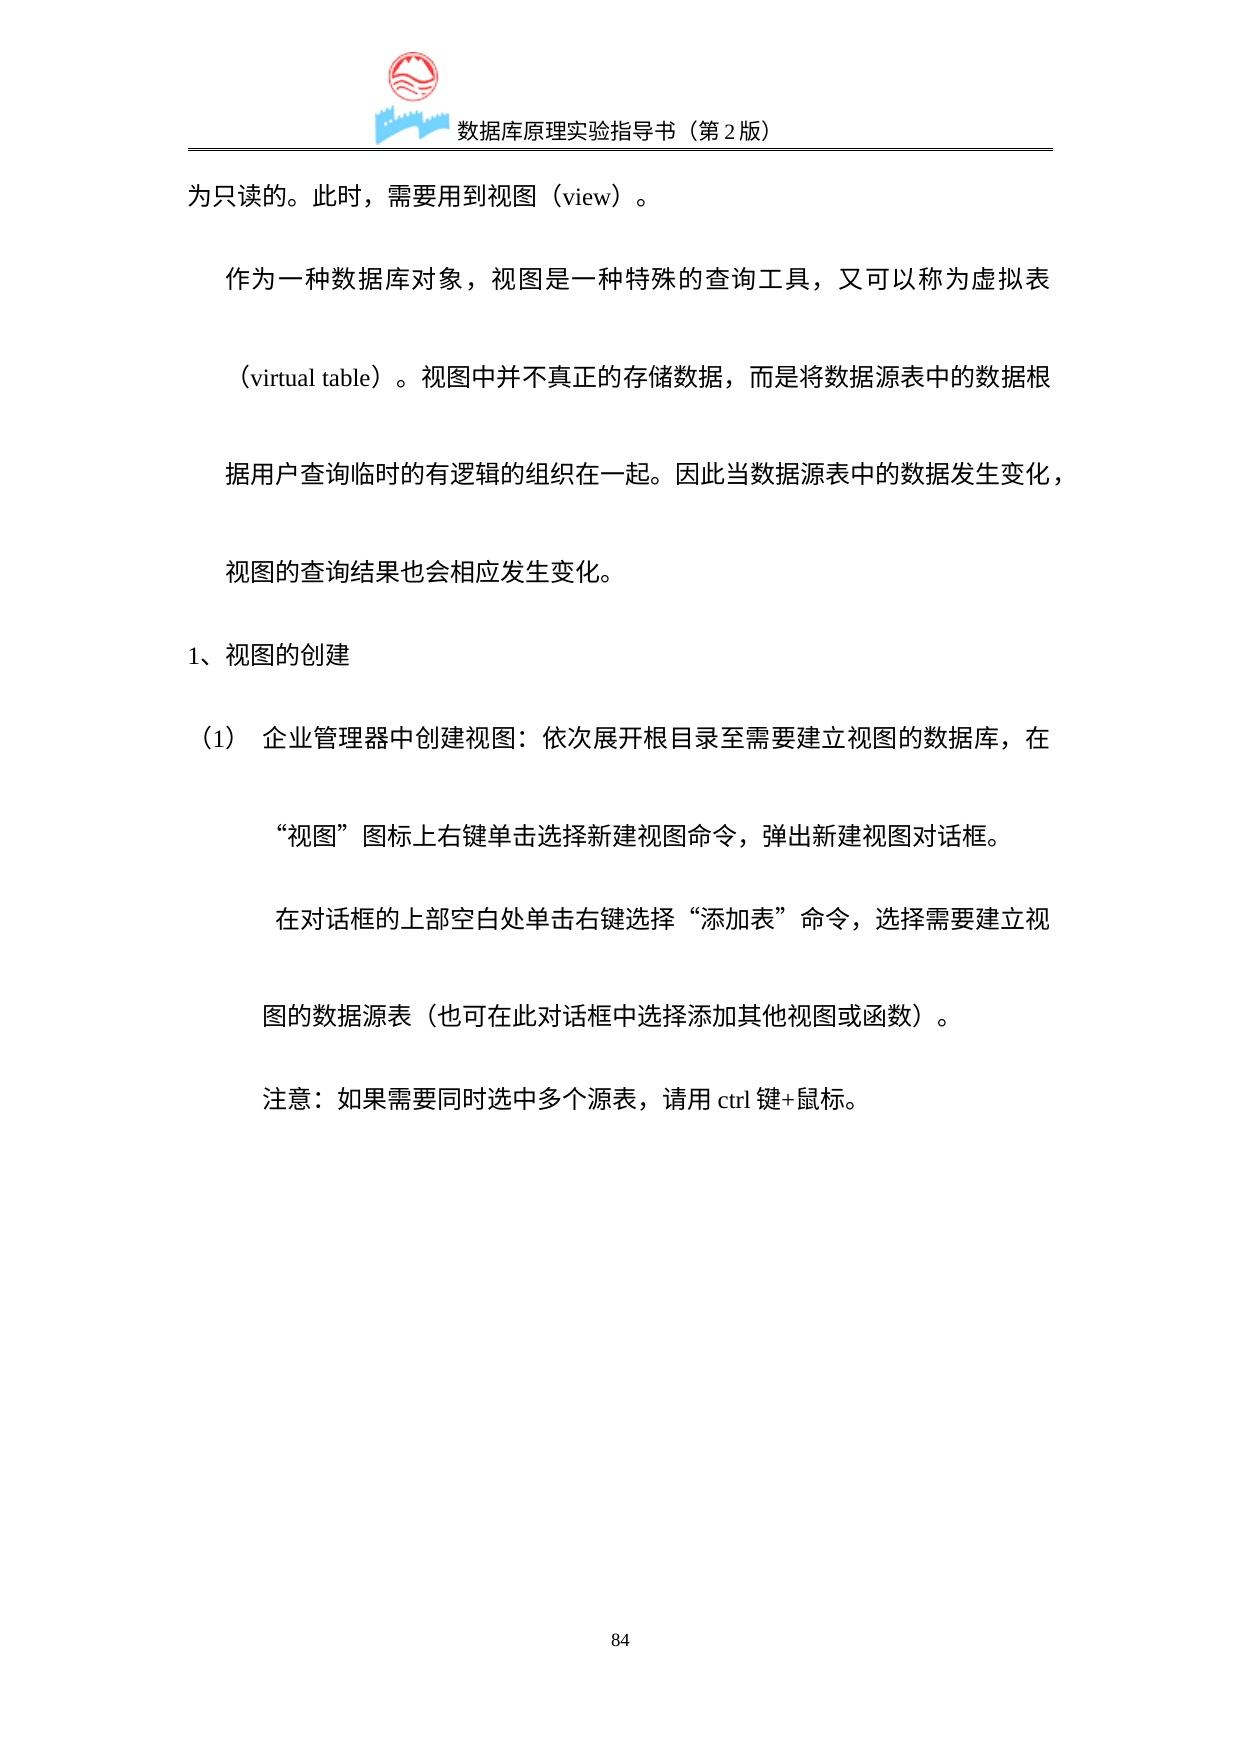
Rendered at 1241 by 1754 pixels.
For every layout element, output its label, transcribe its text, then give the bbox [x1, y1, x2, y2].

text 作为一种数据库对象，视图是一种特殊的查询工具，又可以称为虚拟表（virtual table）。视图中并不真正的存储数据，而是将数据源表中的数据根据用户查询临时的有逻辑的组织在一起。因此当数据源表中的数据发生变化，视图的查询结果也会相应发生变化。 [225, 245, 1053, 603]
text 注意：如果需要同时选中多个源表，请用ctrl键+鼠标。 [262, 1065, 1053, 1130]
list 企业管理器中创建视图：依次展开根目录至需要建立视图的数据库，在“视图”图标上右键单击选择新建视图命令，弹出新建视图对话框。 [187, 704, 1053, 867]
text 1、视图的创建 [187, 621, 1053, 686]
text 在对话框的上部空白处单击右键选择“添加表”命令，选择需要建立视图的数据源表（也可在此对话框中选择添加其他视图或函数）。 [262, 885, 1053, 1047]
picture [375, 52, 451, 145]
text 在查询基础上，如果用户需要对查找出来的数据进行进一步的修改并把修改后的数据记录返回数据源表进行更新，这是查询不能做到的，因为查询结果为只读的。此时，需要用到视图（view）。 [187, 162, 1053, 227]
